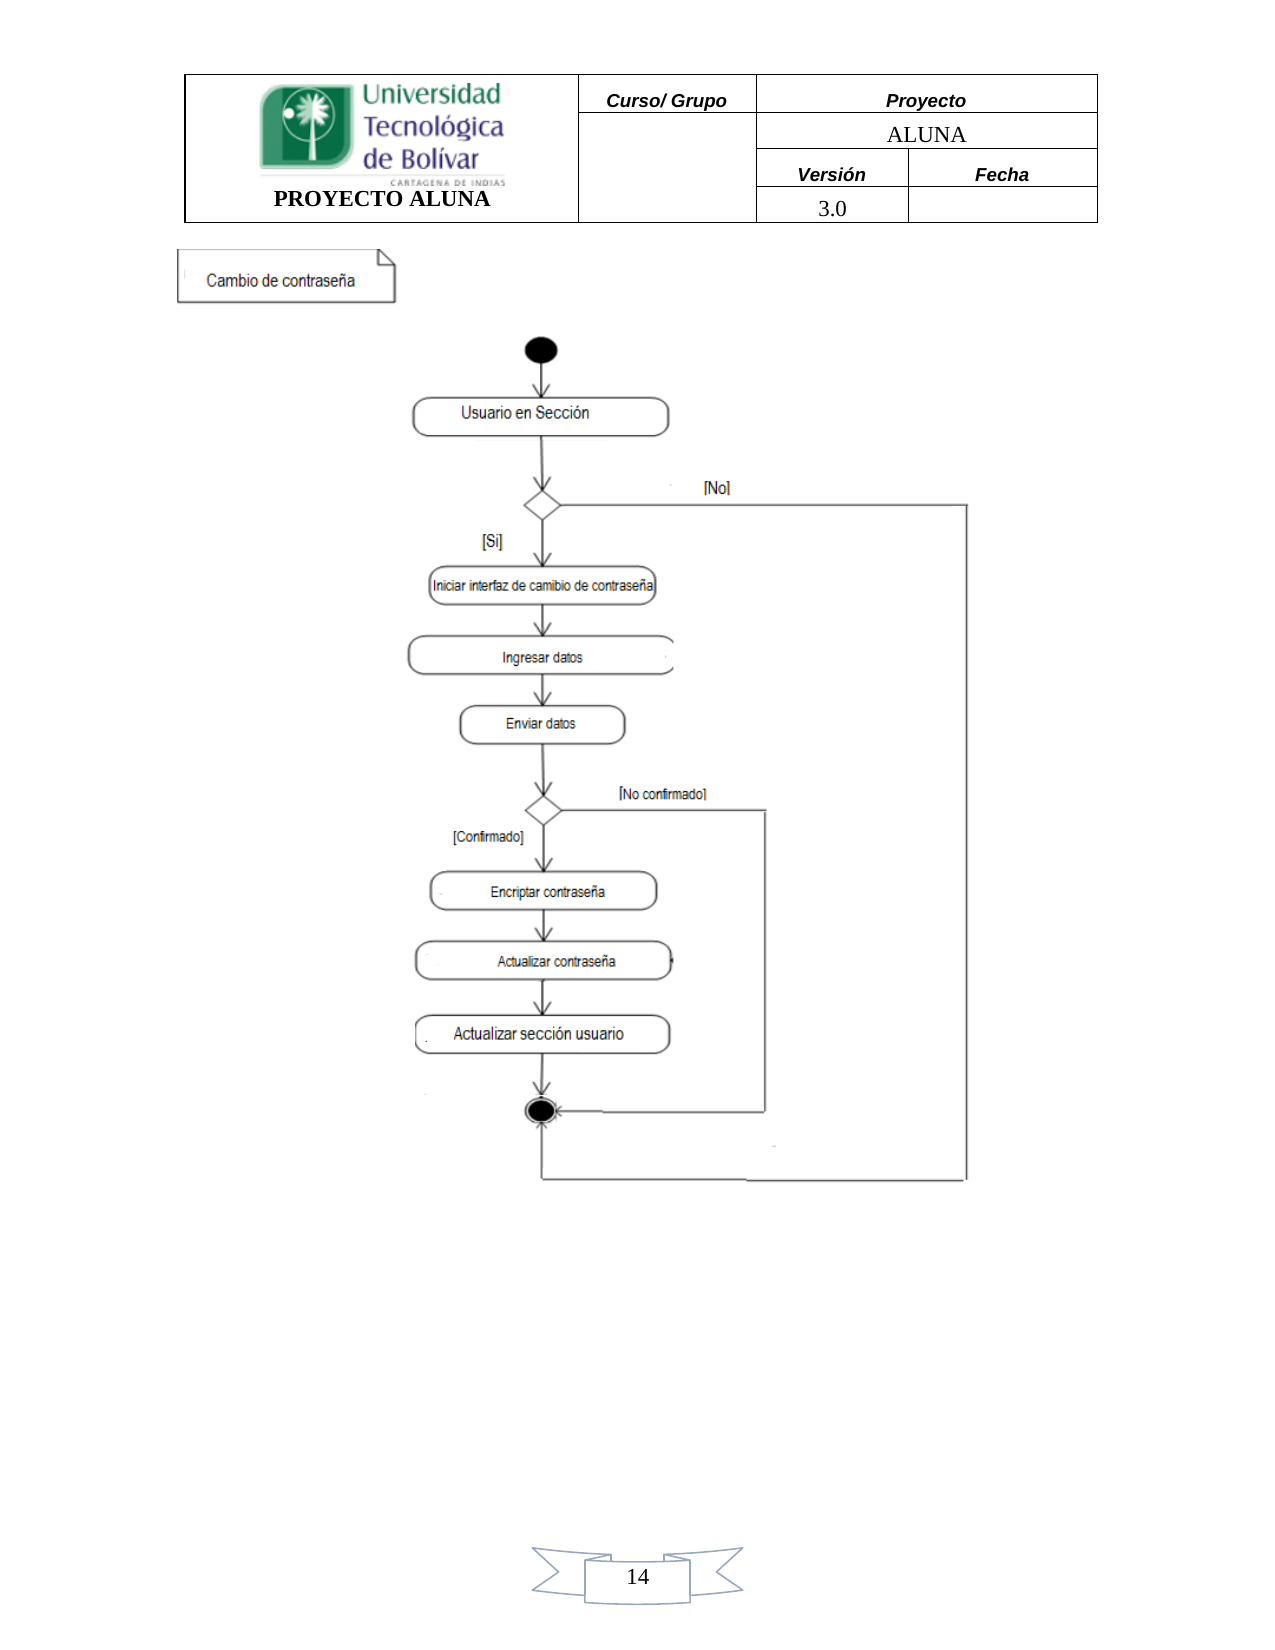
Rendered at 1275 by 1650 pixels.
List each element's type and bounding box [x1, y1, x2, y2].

picture [259, 83, 505, 186]
picture [177, 249, 1098, 1220]
